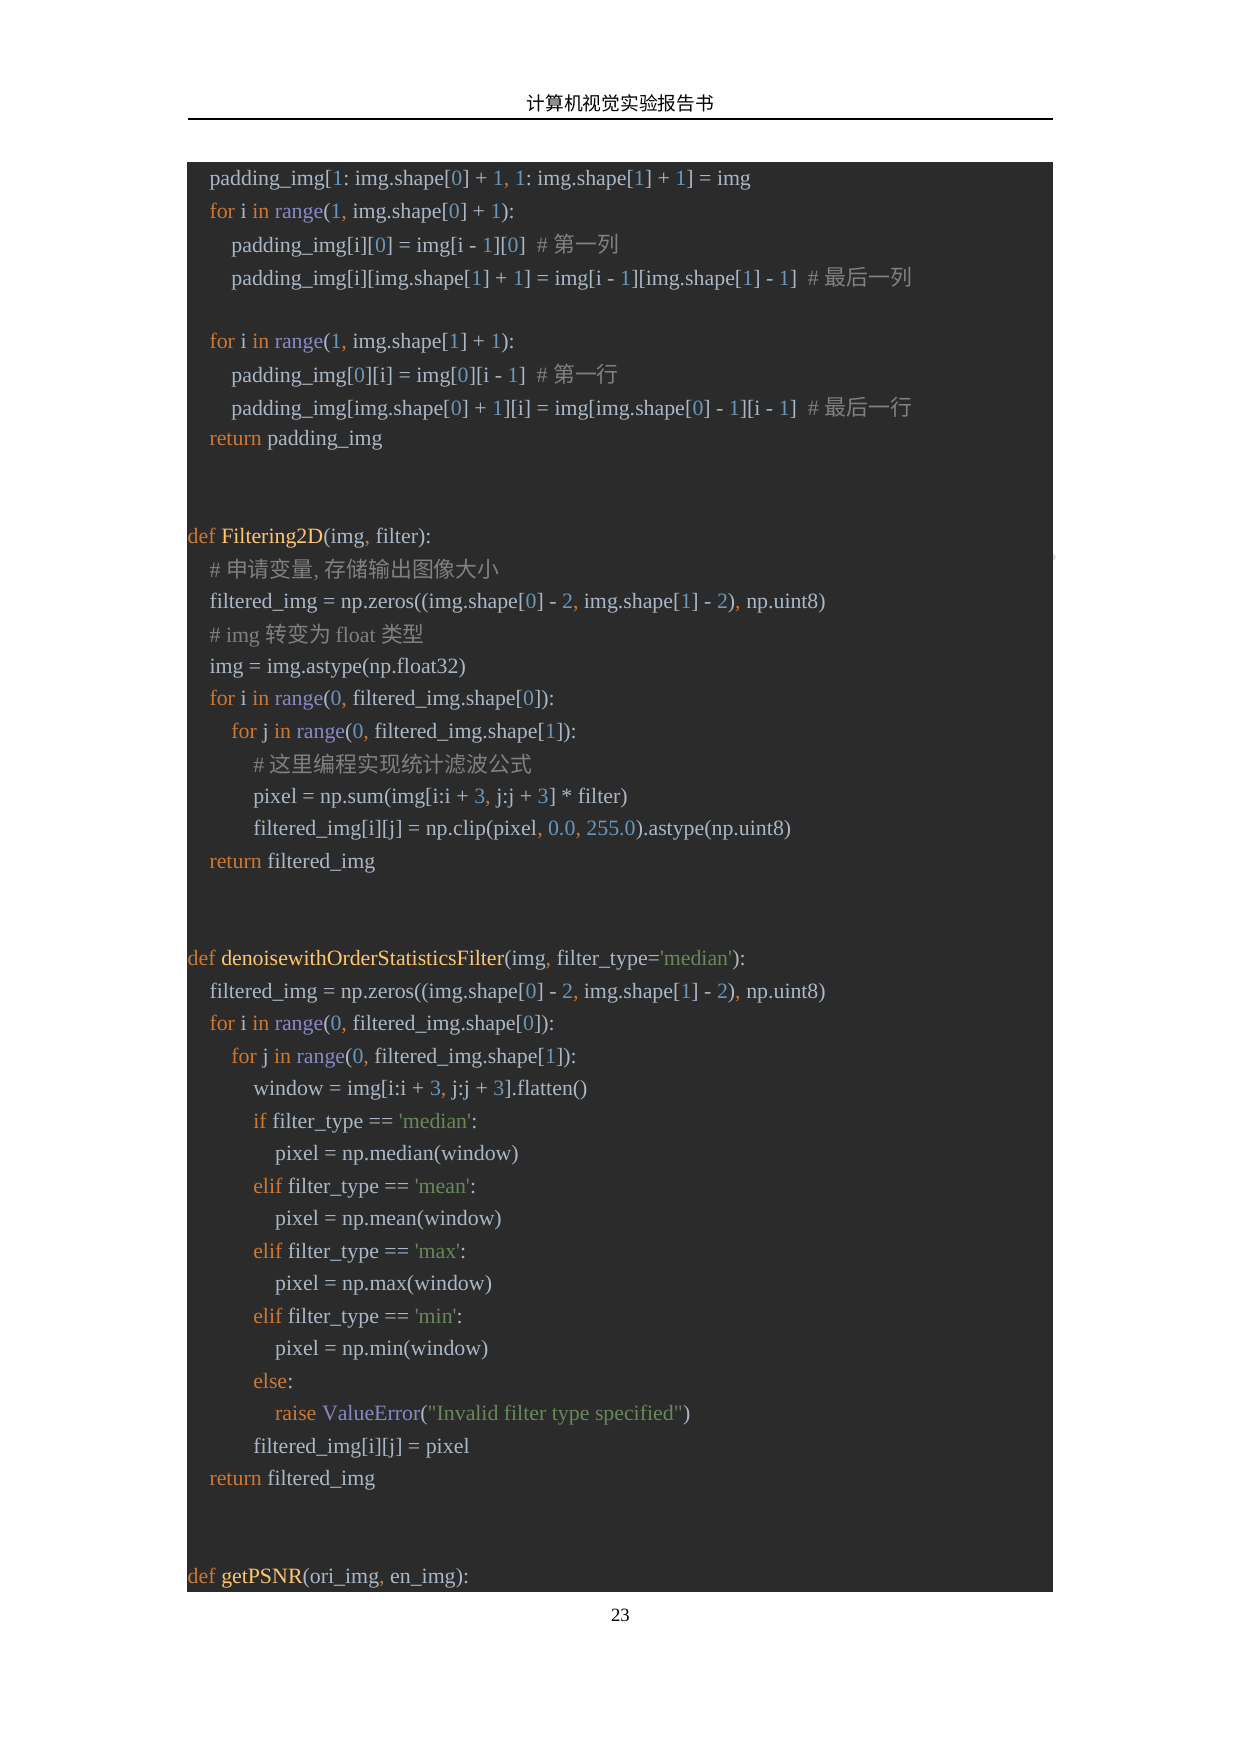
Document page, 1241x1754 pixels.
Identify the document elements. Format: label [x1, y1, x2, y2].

text [187, 162, 1053, 1592]
